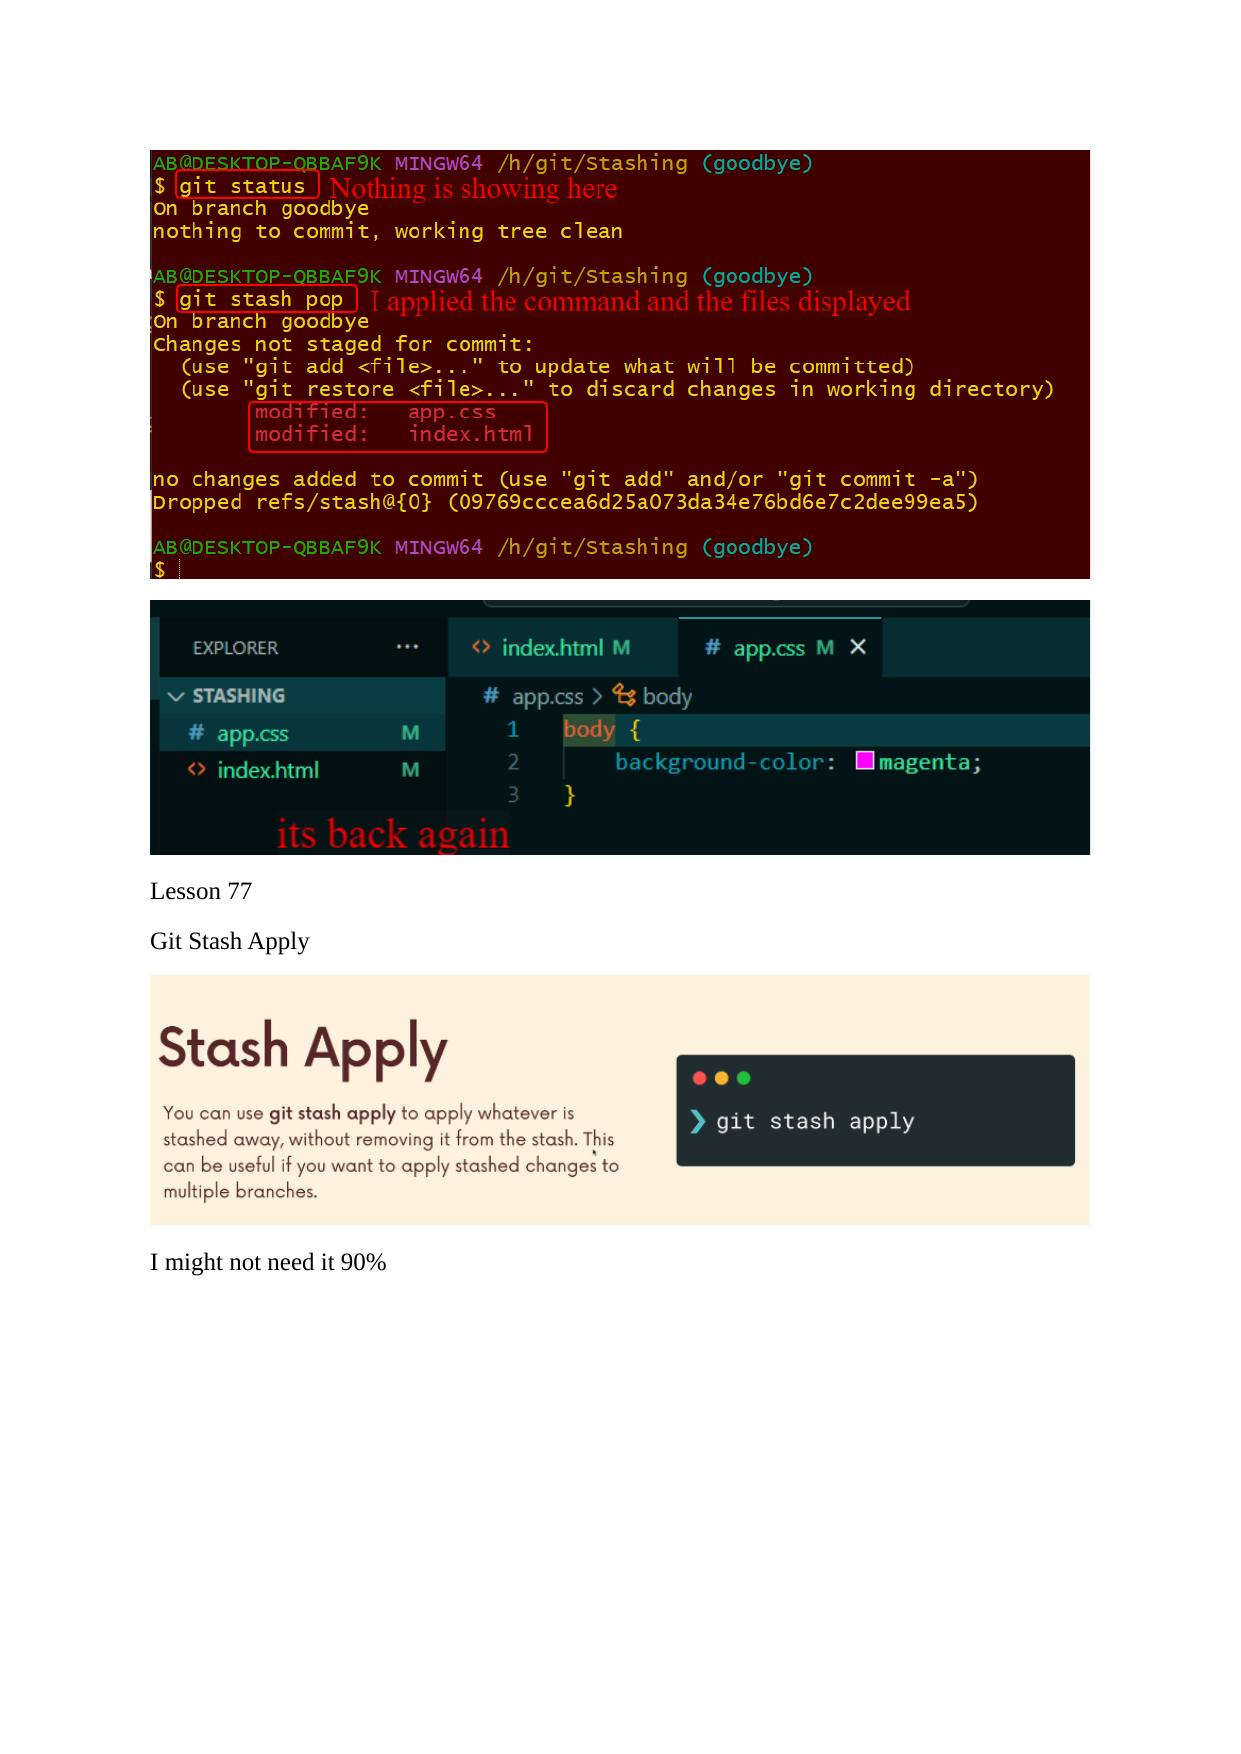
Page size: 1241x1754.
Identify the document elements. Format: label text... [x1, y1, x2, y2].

text I might not need it 90% [150, 1247, 1090, 1275]
picture [150, 975, 1091, 1225]
picture [150, 150, 1091, 579]
text Git Stash Apply [150, 926, 1090, 954]
picture [150, 600, 1091, 855]
text Lesson 77 [150, 876, 1090, 905]
